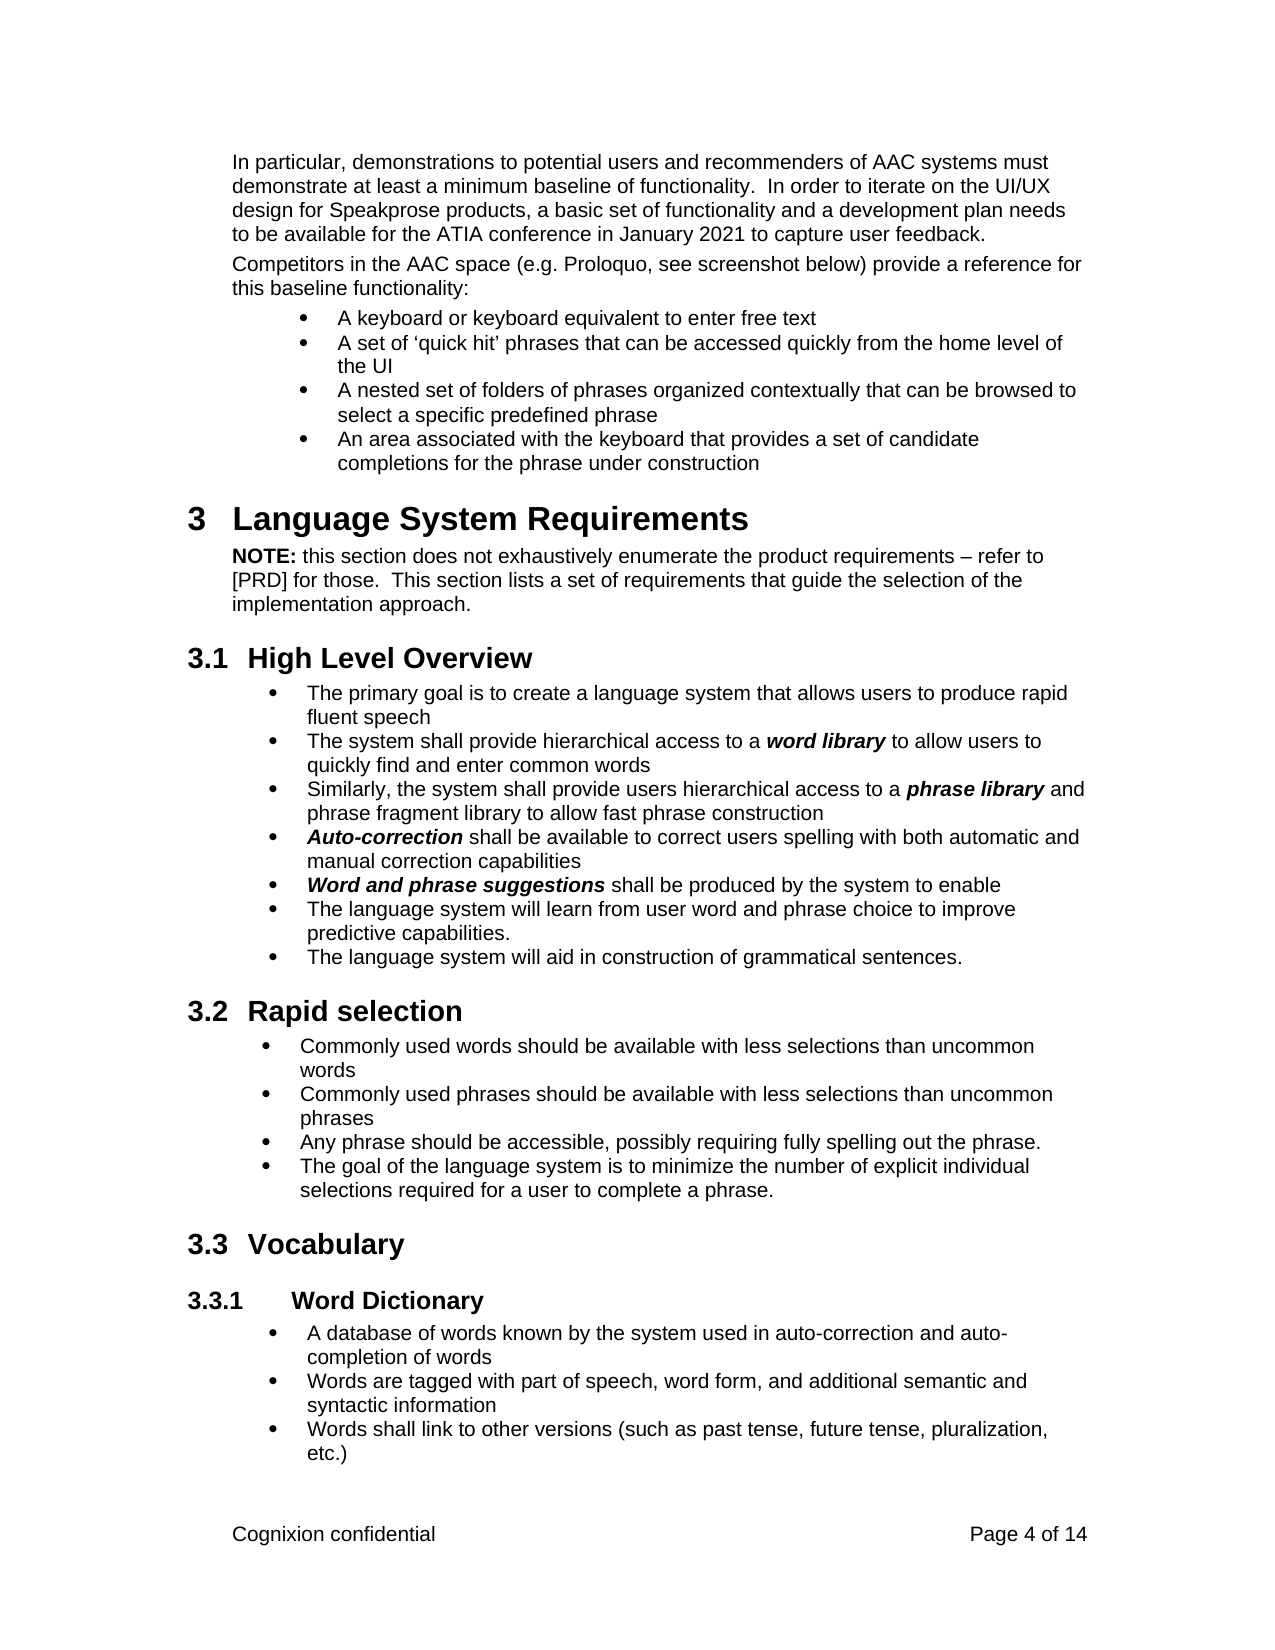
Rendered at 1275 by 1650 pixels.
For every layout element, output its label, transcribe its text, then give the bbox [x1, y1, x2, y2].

list Words shall link to other versions (such as past tense, future tense, pluralization, etc.) [269, 1417, 1087, 1465]
subtitle Rapid selection [187, 994, 1087, 1027]
list A set of ‘quick hit’ phrases that can be accessed quickly from the home level of the UI [300, 330, 1087, 378]
list The system shall provide hierarchical access to a word library to allow users to quickly find and enter common words [269, 729, 1087, 777]
list Words are tagged with part of speech, word form, and additional semantic and syntactic information [269, 1369, 1087, 1417]
list Any phrase should be accessible, possibly requiring fully spelling out the phrase. [262, 1130, 1087, 1154]
list Commonly used phrases should be available with less selections than uncommon phrases [262, 1082, 1087, 1130]
subtitle High Level Overview [187, 641, 1087, 674]
list Commonly used words should be available with less selections than uncommon words [262, 1034, 1087, 1082]
list An area associated with the keyboard that provides a set of candidate completions for the phrase under construction [300, 426, 1087, 474]
list The language system will learn from user word and phrase choice to improve predictive capabilities. [269, 897, 1087, 945]
subtitle Word Dictionary [187, 1286, 1087, 1315]
list A keyboard or keyboard equivalent to enter free text [300, 306, 1087, 330]
list A database of words known by the system used in auto-correction and auto-completion of words [269, 1321, 1087, 1369]
list A nested set of folders of phrases organized contextually that can be browsed to select a specific predefined phrase [300, 378, 1087, 426]
list Word and phrase suggestions shall be produced by the system to enable [269, 873, 1087, 897]
text Competitors in the AAC space (e.g. Proloquo, see screenshot below) provide a reference for this baseline functionality: [232, 252, 1087, 300]
subtitle Language System Requirements [187, 499, 1087, 538]
list The goal of the language system is to minimize the number of explicit individual selections required for a user to complete a phrase. [262, 1154, 1087, 1202]
text NOTE: this section does not exhaustively enumerate the product requirements – refer to [PRD] for those. This section lists a set of requirements that guide the selection of the implementation approach. [232, 544, 1087, 616]
text In particular, demonstrations to potential users and recommenders of AAC systems must demonstrate at least a minimum baseline of functionality. In order to iterate on the UI/UX design for Speakprose products, a basic set of functionality and a development plan needs to be available for the ATIA conference in January 2021 to capture user feedback. [232, 150, 1087, 246]
list Auto-correction shall be available to correct users spelling with both automatic and manual correction capabilities [269, 825, 1087, 873]
subtitle Vocabulary [187, 1227, 1087, 1260]
list The primary goal is to create a language system that allows users to produce rapid fluent speech [269, 681, 1087, 729]
list Similarly, the system shall provide users hierarchical access to a phrase library and phrase fragment library to allow fast phrase construction [269, 777, 1087, 825]
list The language system will aid in construction of grammatical sentences. [269, 945, 1087, 969]
